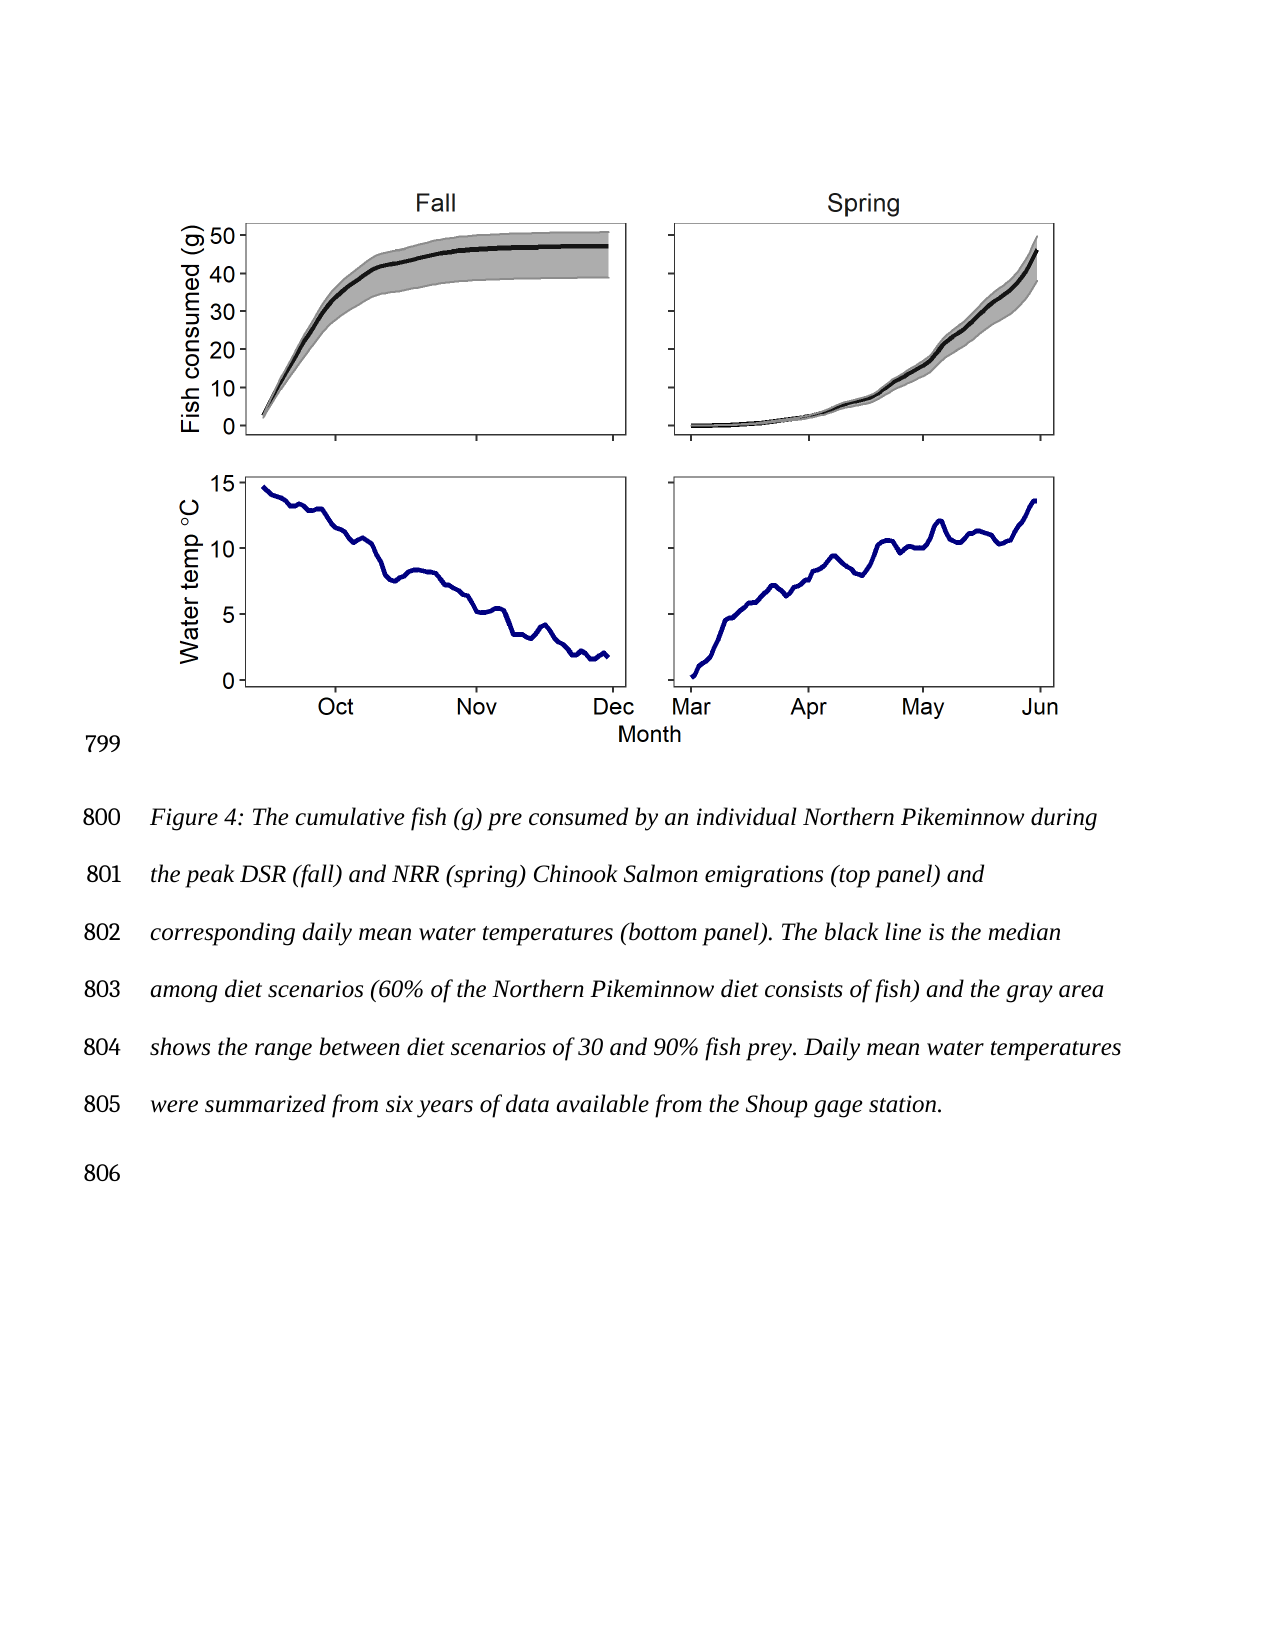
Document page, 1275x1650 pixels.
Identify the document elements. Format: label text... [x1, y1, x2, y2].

picture [168, 150, 1072, 752]
text Figure 4: The cumulative fish (g) pre consumed by an individual Northern Pikeminnow during the peak DSR (fall) and NRR (spring) Chinook Salmon emigrations (top panel) and corresponding daily mean water temperatures (bottom panel). The black line is the median among diet scenarios (60% of the Northern Pikeminnow diet consists of fish) and the gray area shows the range between diet scenarios of 30 and 90% fish prey. Daily mean water temperatures were summarized from six years of data available from the Shoup gage station. [150, 802, 1125, 1118]
